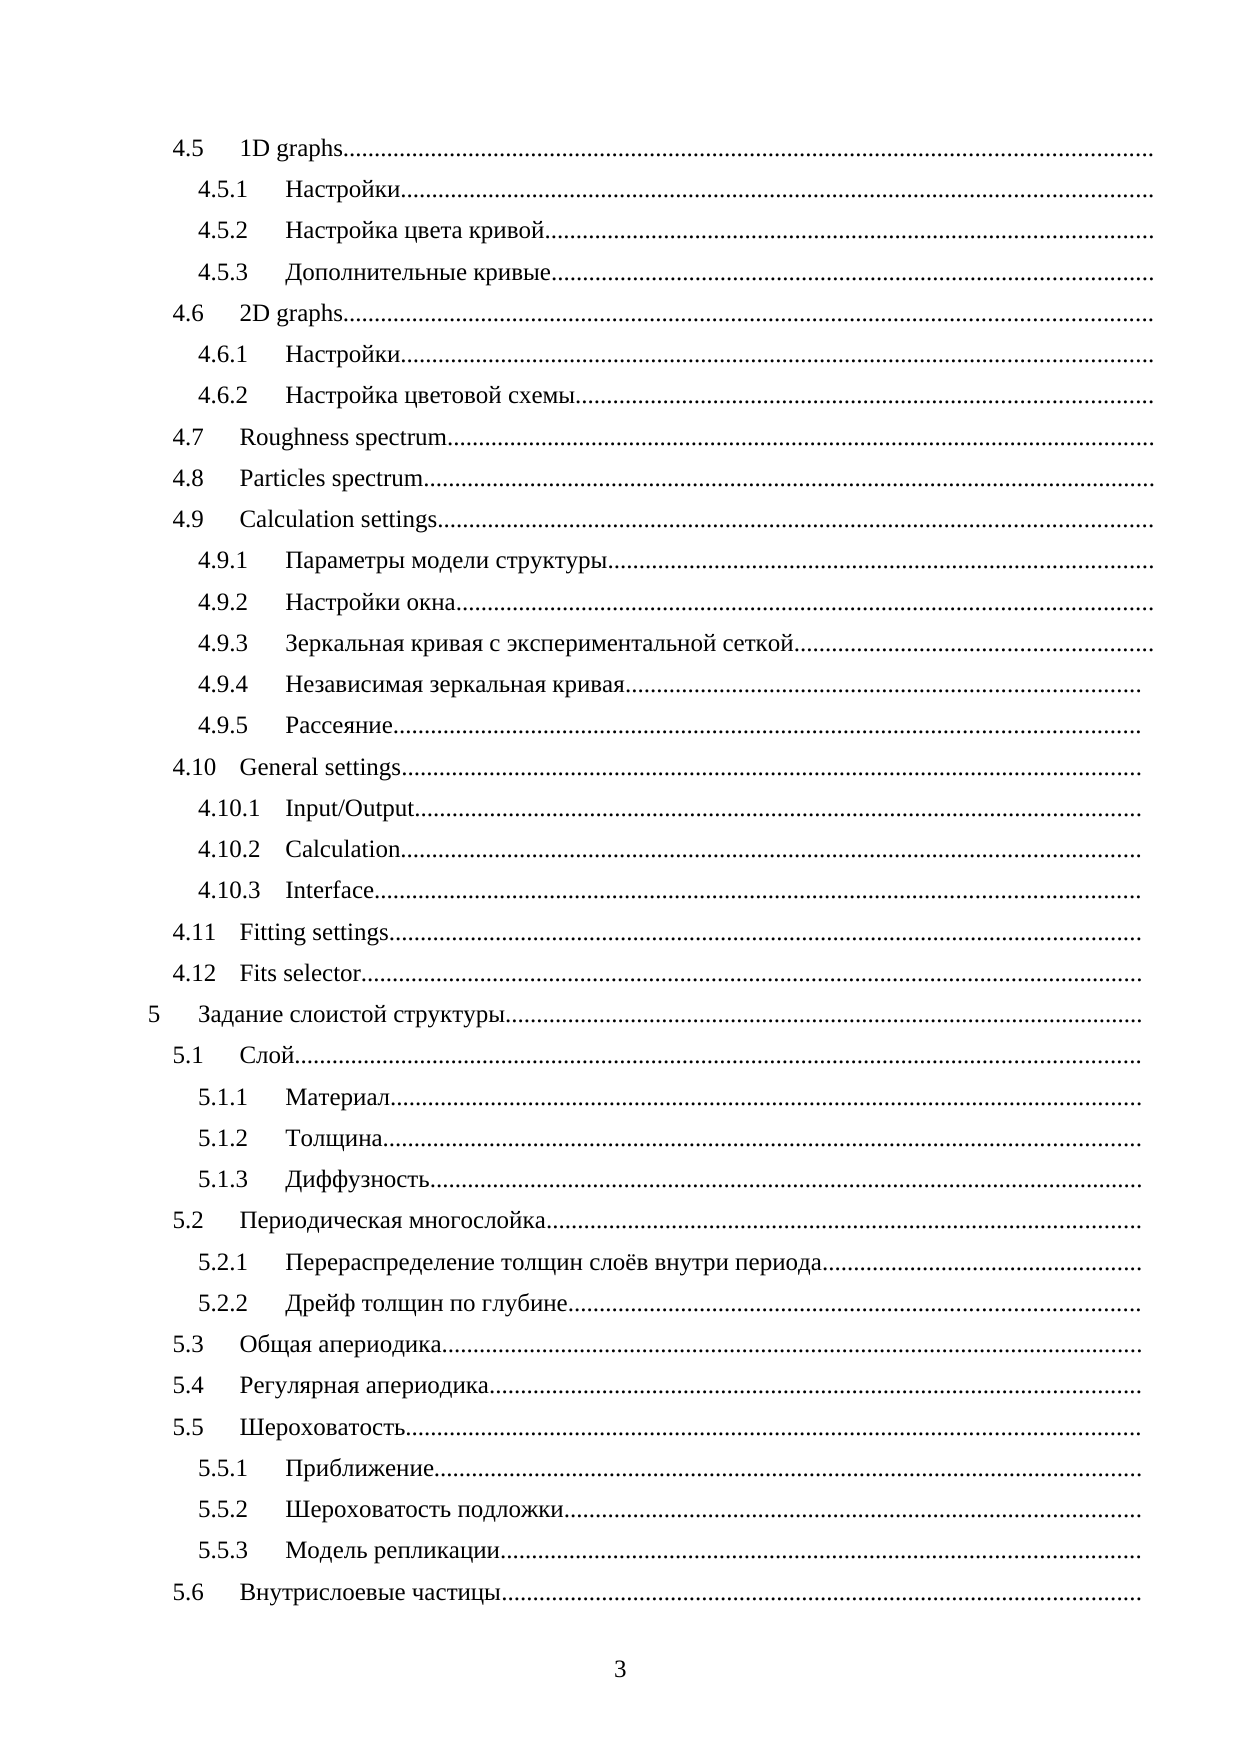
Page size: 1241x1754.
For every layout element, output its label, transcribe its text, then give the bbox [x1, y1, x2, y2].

text 4.6 2D graphs 91 [172, 298, 1093, 327]
text 4.11 Fitting settings 107 [172, 917, 1093, 945]
text 5.1.1 Материал 114 [198, 1082, 1093, 1110]
text 4.6.1 Настройки 92 [198, 339, 1093, 368]
text 5.1.2 Толщина 114 [198, 1123, 1093, 1152]
text 4.9.2 Настройки окна 98 [198, 587, 1093, 615]
text 4.10.1 Input/Output 103 [198, 793, 1093, 822]
text 4.9.5 Рассеяние 102 [198, 710, 1093, 739]
text 5.2.1 Перераспределение толщин слоёв внутри периода 116 [198, 1247, 1093, 1275]
text 4.5 1D graphs 86 [172, 133, 1093, 162]
text 4.10 General settings 102 [172, 752, 1093, 780]
text 5.5 Шероховатость 121 [172, 1412, 1093, 1440]
text 5.1 Слой 113 [172, 1040, 1093, 1069]
text 5.6 Внутрислоевые частицы 126 [172, 1577, 1093, 1605]
text 4.5.2 Настройка цвета кривой 89 [198, 215, 1093, 244]
text 5.4 Регулярная апериодика 119 [172, 1370, 1093, 1399]
text 5.2 Периодическая многослойка 115 [172, 1205, 1093, 1234]
text 5.2.2 Дрейф толщин по глубине 117 [198, 1288, 1093, 1317]
text 4.10.2 Calculation 104 [198, 834, 1093, 863]
text 4.6.2 Настройка цветовой схемы 94 [198, 380, 1093, 409]
text 5 Задание слоистой структуры 113 [148, 999, 1093, 1028]
text 4.9.3 Зеркальная кривая с экспериментальной сеткой 99 [198, 628, 1093, 657]
text 4.5.3 Дополнительные кривые 89 [198, 257, 1093, 285]
text 4.8 Particles spectrum 96 [172, 463, 1093, 492]
text 4.9.4 Независимая зеркальная кривая 101 [198, 669, 1093, 698]
text 5.5.1 Приближение 121 [198, 1453, 1093, 1482]
text 5.3 Общая апериодика 118 [172, 1329, 1093, 1358]
text 4.9 Calculation settings 97 [172, 504, 1093, 533]
text 5.5.3 Модель репликации 124 [198, 1535, 1093, 1564]
text 4.7 Roughness spectrum 95 [172, 422, 1093, 450]
text 4.9.1 Параметры модели структуры 98 [198, 545, 1093, 574]
text 4.12 Fits selector 111 [172, 958, 1093, 987]
text 5.1.3 Диффузность 114 [198, 1164, 1093, 1193]
text 4.10.3 Interface 106 [198, 875, 1093, 904]
text 5.5.2 Шероховатость подложки 122 [198, 1494, 1093, 1523]
text 4.5.1 Настройки 87 [198, 174, 1093, 203]
